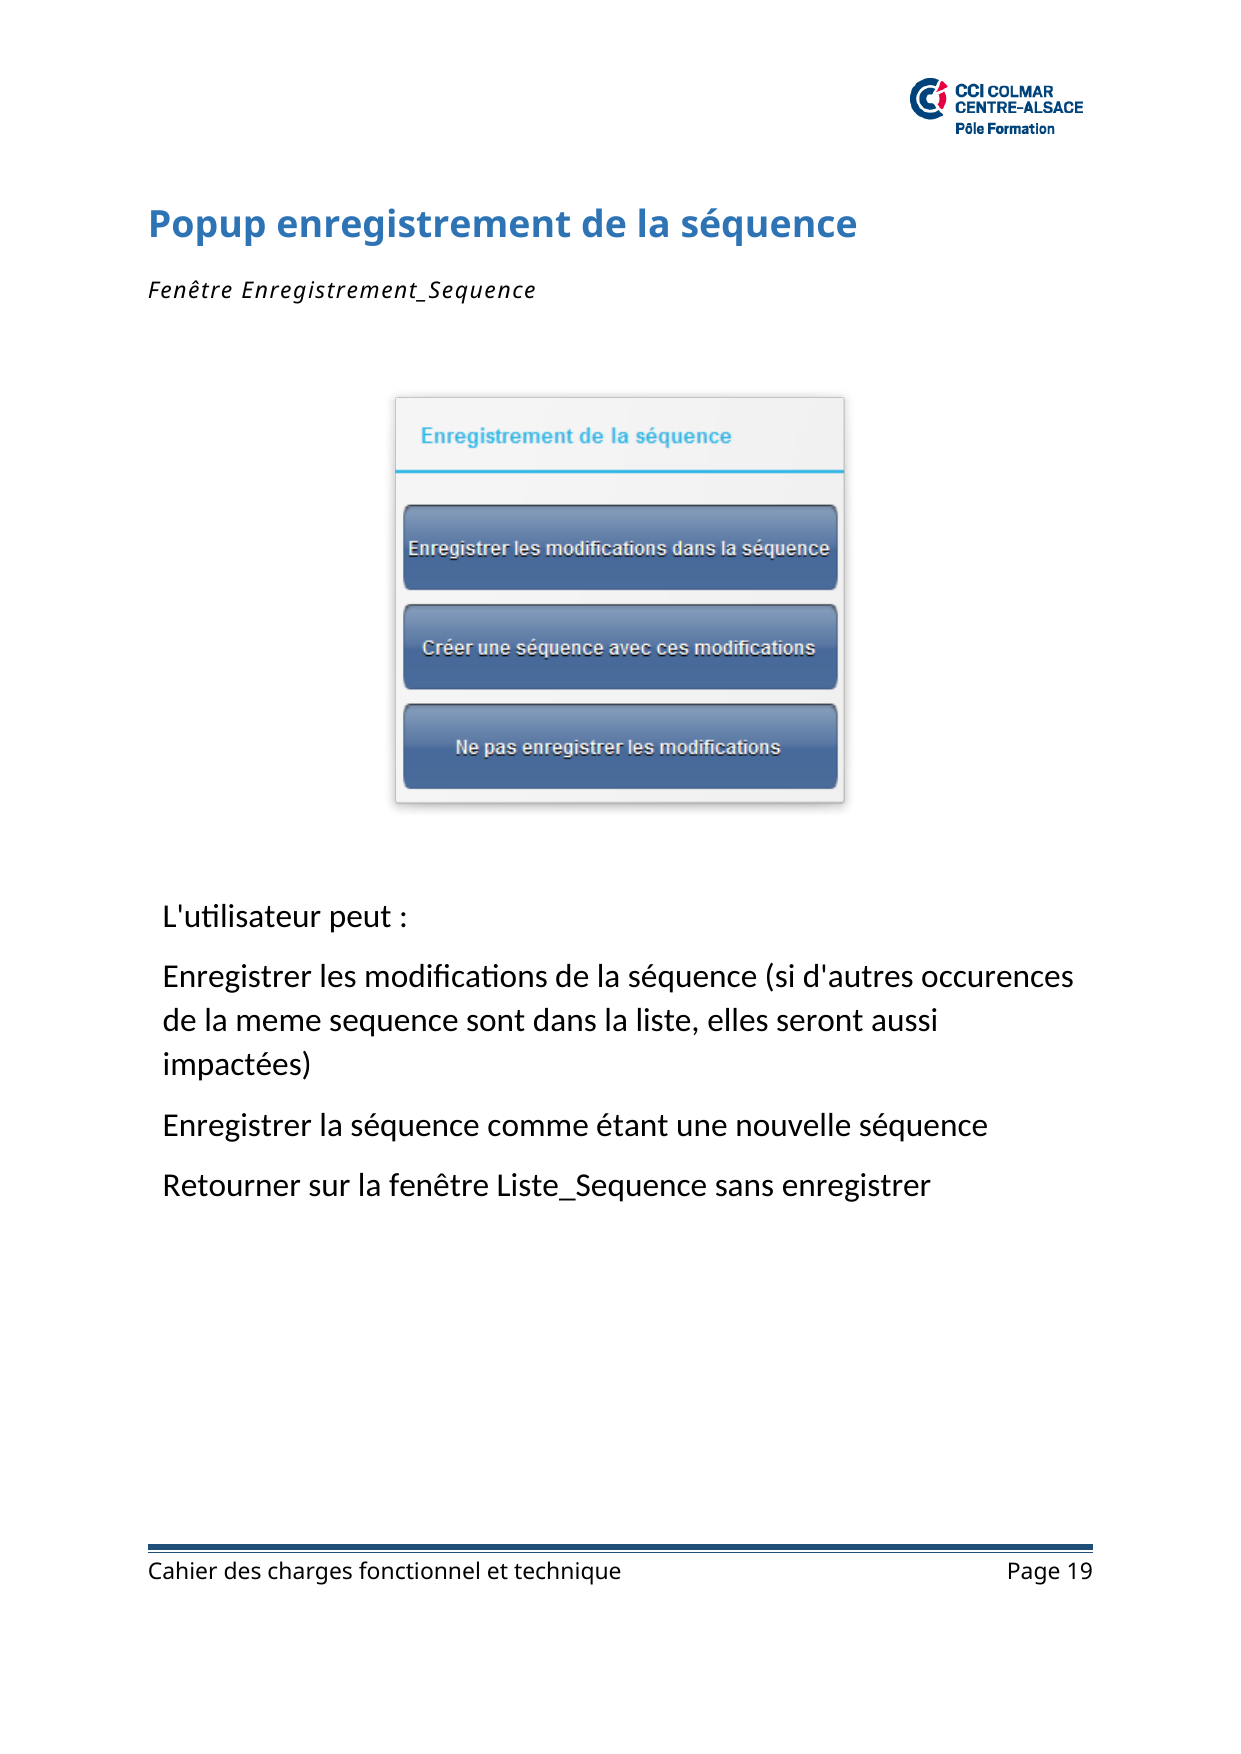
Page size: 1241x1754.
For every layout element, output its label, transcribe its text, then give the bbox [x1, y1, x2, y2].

text Enregistrer les modifications de la séquence (si d'autres occurences de la meme sequence sont dans la liste, elles seront aussi impactées) [162, 955, 1093, 1084]
picture [383, 385, 857, 816]
text Enregistrer la séquence comme étant une nouvelle séquence [162, 1104, 1093, 1144]
text Retourner sur la fenêtre Liste_Sequence sans enregistrer [162, 1164, 1093, 1205]
text L'utilisateur peut : [162, 895, 1093, 935]
subtitle Popup enregistrement de la séquence [148, 198, 1093, 249]
picture [899, 73, 1093, 139]
subtitle Fenêtre Enregistrement_Sequence [148, 274, 1093, 305]
